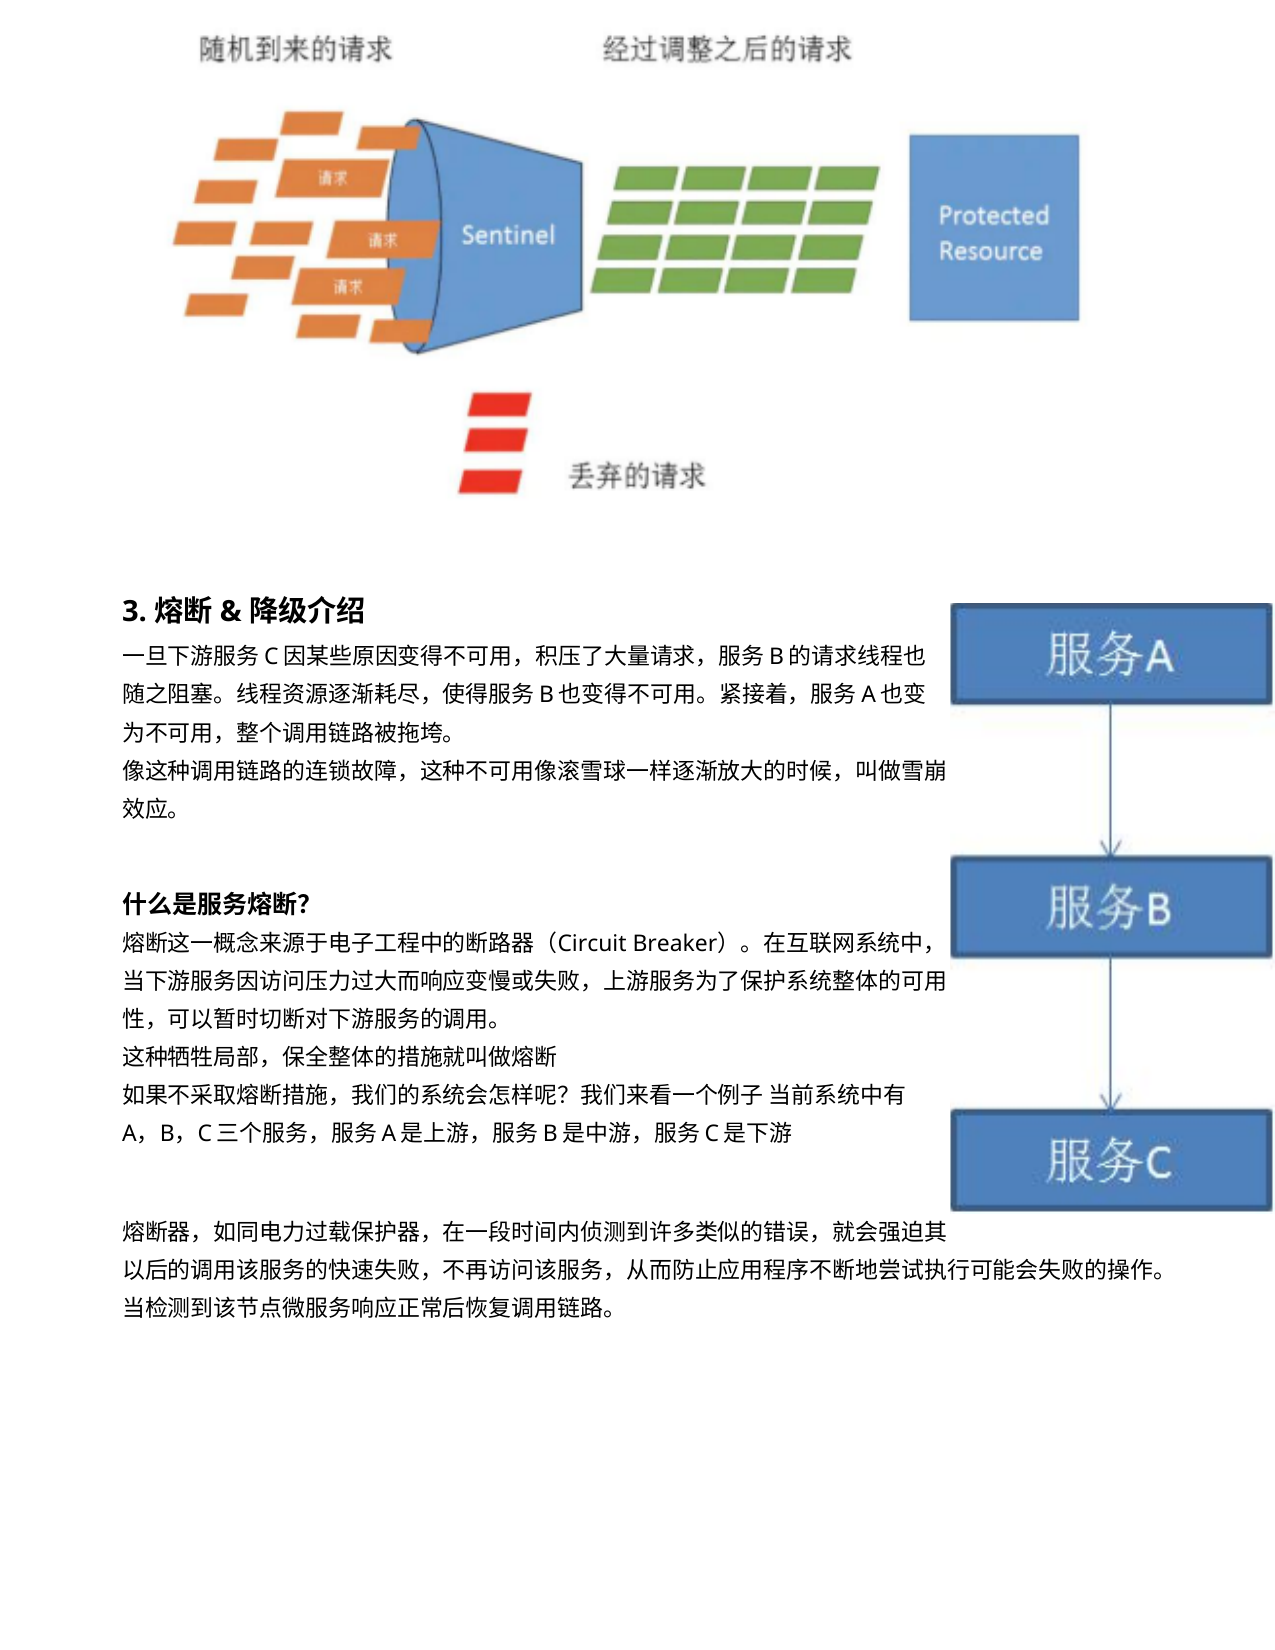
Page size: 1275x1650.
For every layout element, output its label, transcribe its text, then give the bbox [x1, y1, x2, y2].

text 这种牺牲局部，保全整体的措施就叫做熔断 [122, 1039, 950, 1072]
picture [950, 603, 1275, 1214]
subtitle 什么是服务熔断？ [122, 884, 950, 920]
text 像这种调用链路的连锁故障，这种不可用像滚雪球一样逐渐放大的时候，叫做雪崩效应。 [122, 753, 950, 824]
text 如果不采取熔断措施，我们的系统会怎样呢？我们来看一个例子 当前系统中有A，B，C三个服务，服务A是上游，服务B是中游，服务C是下游 [122, 1077, 950, 1148]
text 一旦下游服务C因某些原因变得不可用，积压了大量请求，服务B的请求线程也随之阻塞。线程资源逐渐耗尽，使得服务B也变得不可用。紧接着，服务A也变为不可用，整个调用链路被拖垮。 [122, 638, 950, 748]
text 熔断器，如同电力过载保护器，在一段时间内侦测到许多类似的错误，就会强迫其以后的调用该服务的快速失败，不再访问该服务，从而防止应用程序不断地尝试执行可能会失败的操作。当检测到该节点微服务响应正常后恢复调用链路。 [122, 1214, 1162, 1323]
picture [121, 0, 1111, 524]
subtitle 3. 熔断 & 降级介绍 [122, 587, 1162, 630]
text 熔断这一概念来源于电子工程中的断路器（Circuit Breaker）。在互联网系统中，当下游服务因访问压力过大而响应变慢或失败，上游服务为了保护系统整体的可用性，可以暂时切断对下游服务的调用。 [122, 924, 950, 1034]
